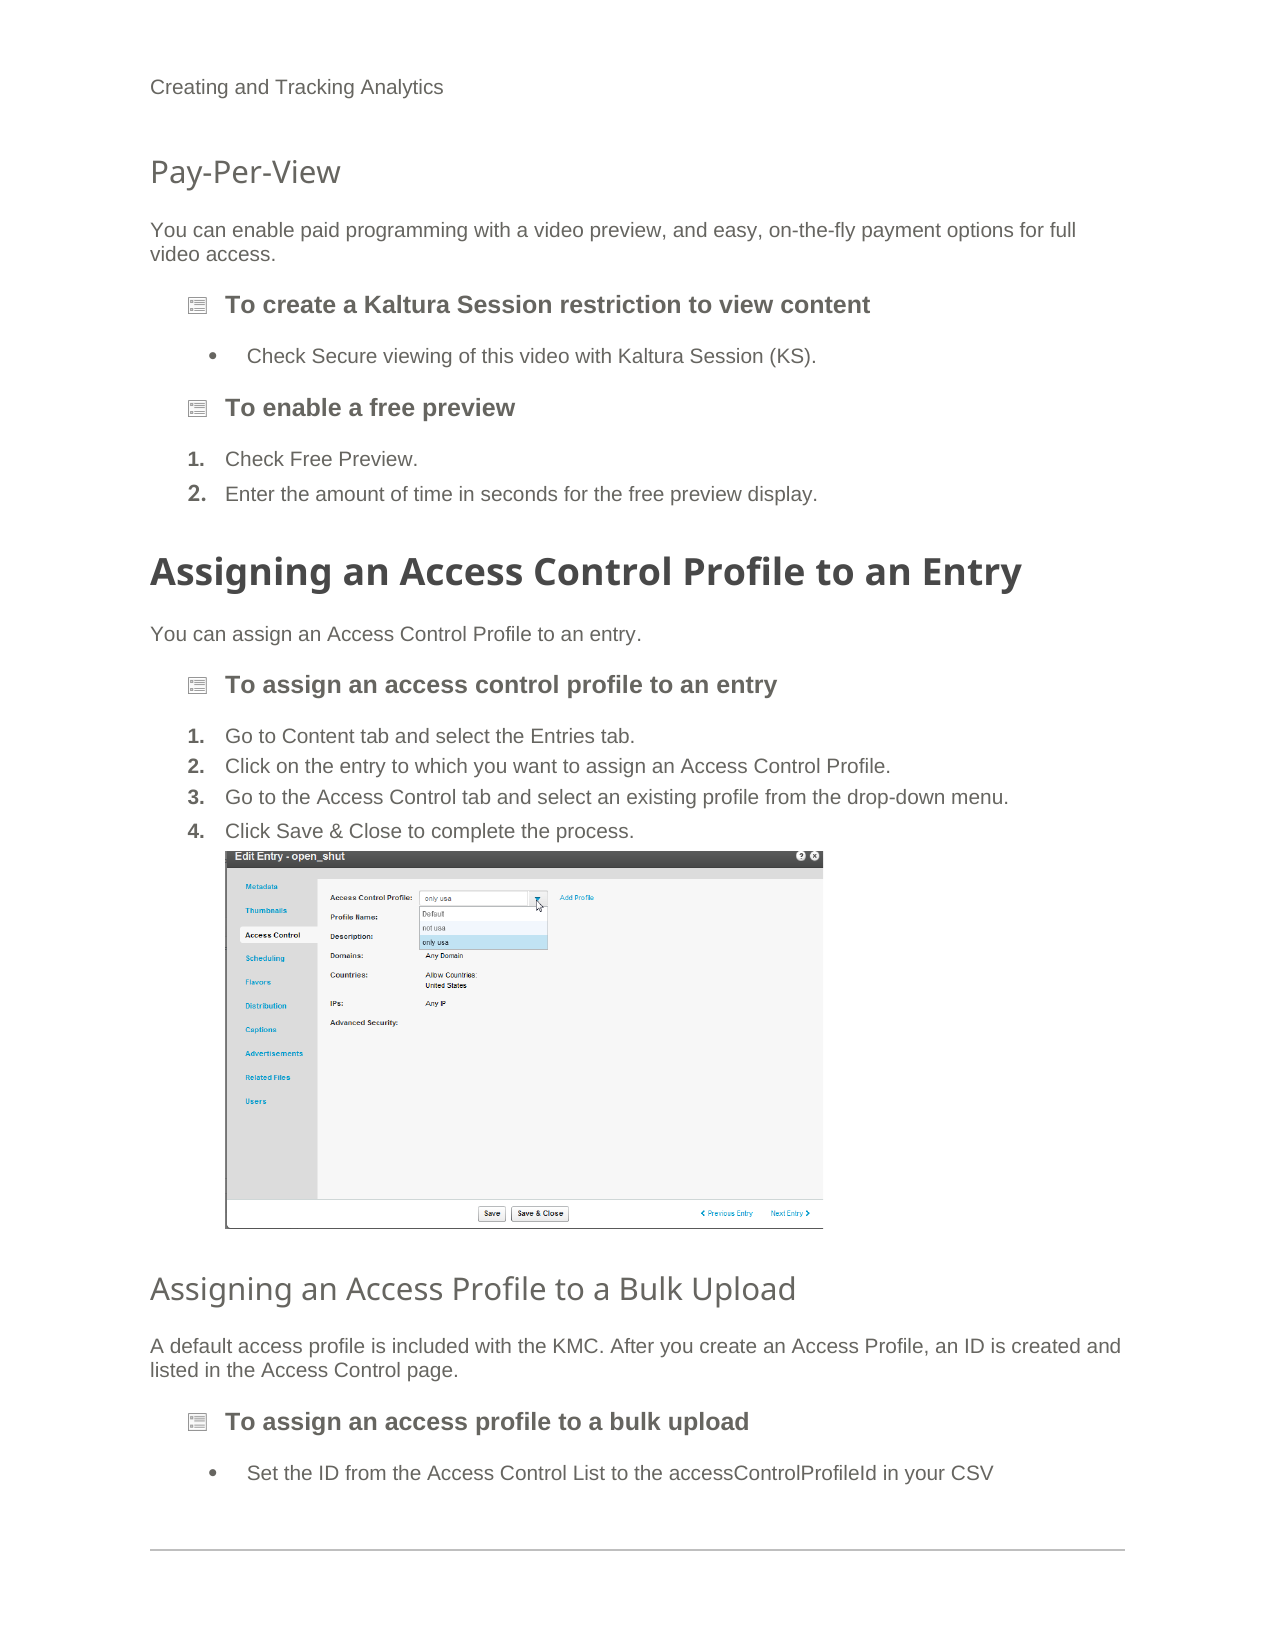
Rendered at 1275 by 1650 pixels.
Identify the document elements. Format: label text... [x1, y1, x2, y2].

subtitle Assigning an Access Profile to a Bulk Upload [150, 1266, 1125, 1309]
picture [188, 297, 208, 314]
list Click on the entry to which you want to assign an Access Control Profile. [187, 754, 1125, 778]
list Go to the Access Control tab and select an existing profile from the drop-down menu. [187, 784, 1125, 808]
text You can enable paid programming with a video preview, and easy, on-the-fly payment options for full video access. [150, 218, 1125, 266]
text To enable a free preview [187, 393, 1125, 422]
picture [188, 677, 208, 694]
picture [188, 1413, 208, 1431]
list Check Free Preview. [187, 447, 1125, 471]
text You can assign an Access Control Profile to an entry. [150, 621, 1125, 645]
subtitle Pay-Per-View [150, 150, 1125, 193]
text To assign an access profile to a bulk upload [187, 1407, 1125, 1436]
text A default access profile is included with the KMC. After you create an Access Profile, an ID is created and listed in the Access Control page. [150, 1334, 1125, 1382]
list Go to Content tab and select the Entries tab. [187, 724, 1125, 748]
picture [188, 400, 208, 417]
list Check Secure viewing of this video with Kaltura Session (KS). [209, 344, 1125, 368]
text To assign an access control profile to an entry [187, 670, 1125, 699]
picture [225, 851, 824, 1229]
list Click Save & Close to complete the process. [187, 815, 1125, 845]
list Enter the amount of time in seconds for the free preview display. [187, 477, 1125, 508]
text To create a Kaltura Session restriction to view content [187, 291, 1125, 319]
list Set the ID from the Access Control List to the accessControlProfileId in your CSV [209, 1461, 1125, 1485]
subtitle Assigning an Access Control Profile to an Entry [150, 545, 1125, 596]
